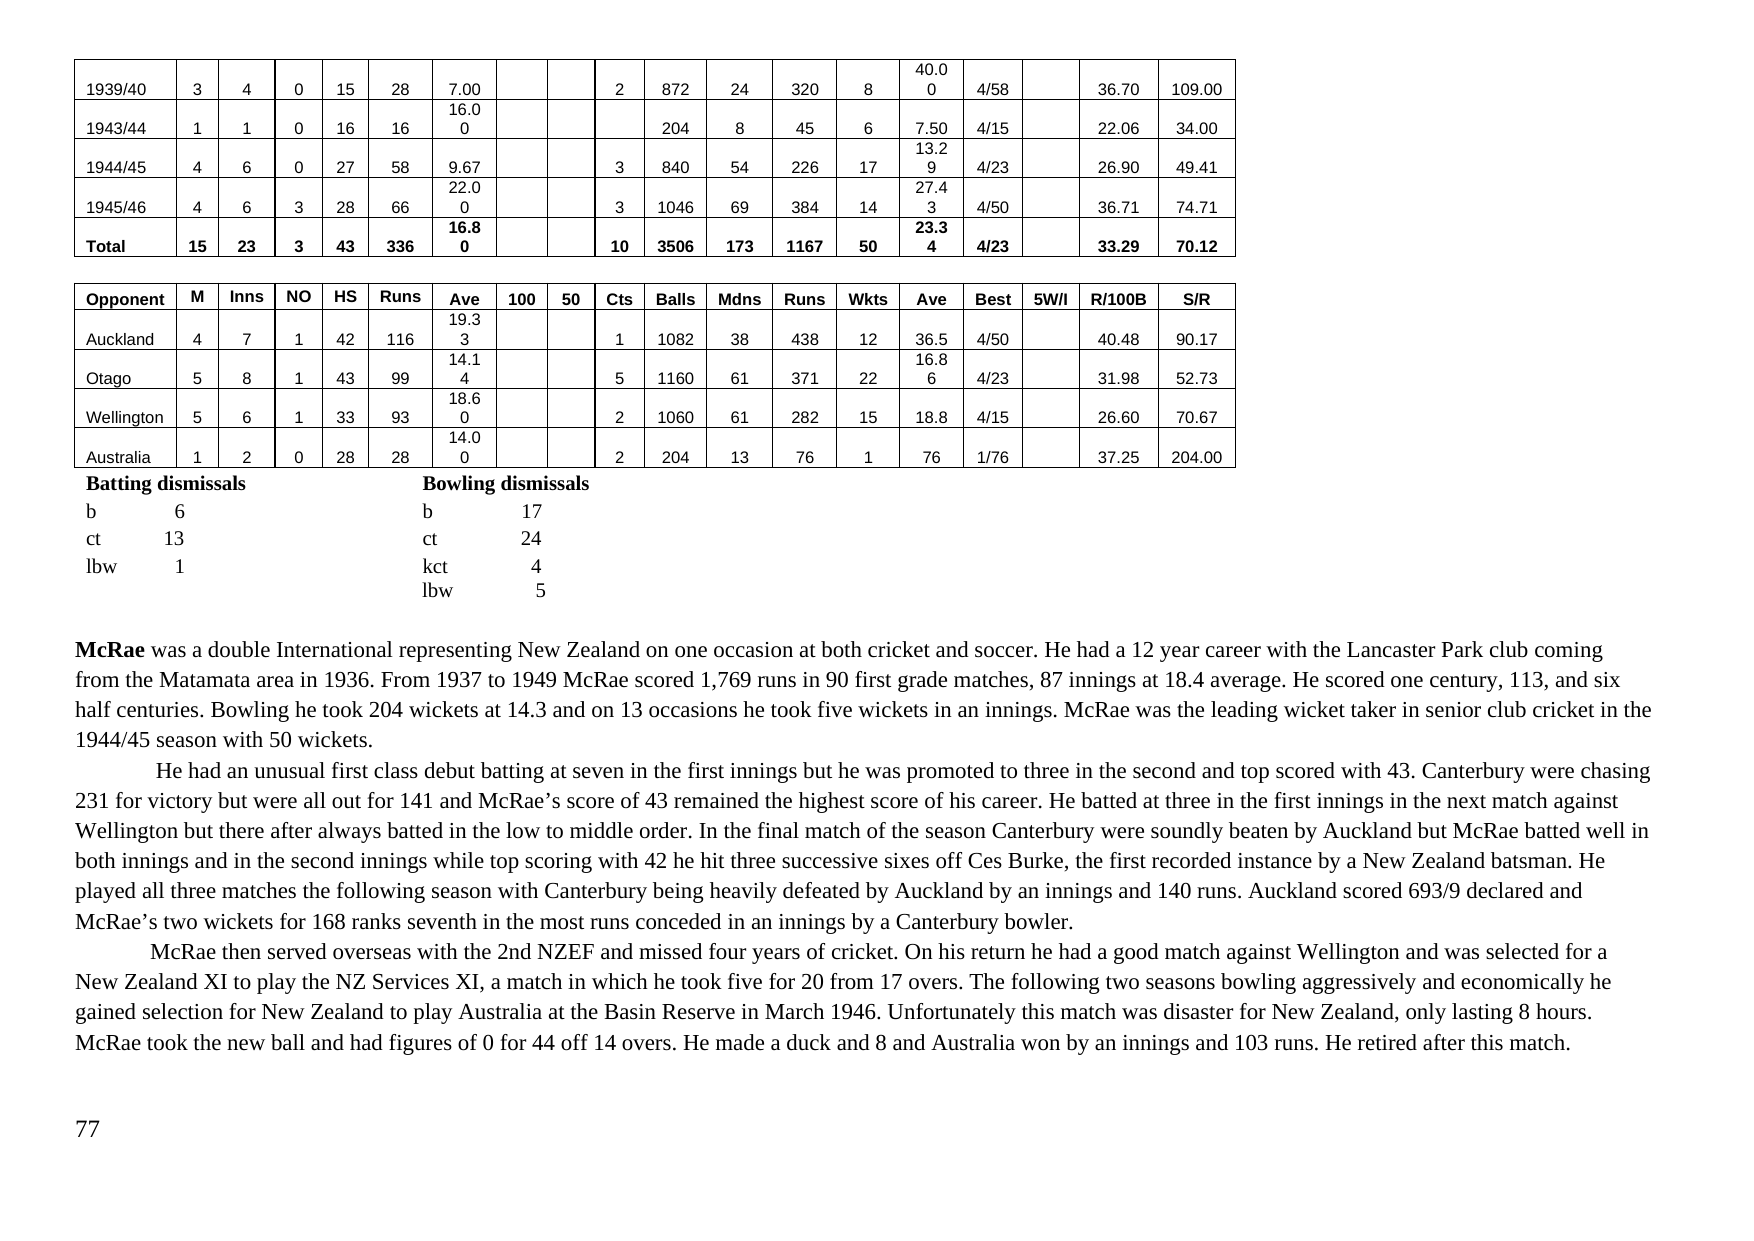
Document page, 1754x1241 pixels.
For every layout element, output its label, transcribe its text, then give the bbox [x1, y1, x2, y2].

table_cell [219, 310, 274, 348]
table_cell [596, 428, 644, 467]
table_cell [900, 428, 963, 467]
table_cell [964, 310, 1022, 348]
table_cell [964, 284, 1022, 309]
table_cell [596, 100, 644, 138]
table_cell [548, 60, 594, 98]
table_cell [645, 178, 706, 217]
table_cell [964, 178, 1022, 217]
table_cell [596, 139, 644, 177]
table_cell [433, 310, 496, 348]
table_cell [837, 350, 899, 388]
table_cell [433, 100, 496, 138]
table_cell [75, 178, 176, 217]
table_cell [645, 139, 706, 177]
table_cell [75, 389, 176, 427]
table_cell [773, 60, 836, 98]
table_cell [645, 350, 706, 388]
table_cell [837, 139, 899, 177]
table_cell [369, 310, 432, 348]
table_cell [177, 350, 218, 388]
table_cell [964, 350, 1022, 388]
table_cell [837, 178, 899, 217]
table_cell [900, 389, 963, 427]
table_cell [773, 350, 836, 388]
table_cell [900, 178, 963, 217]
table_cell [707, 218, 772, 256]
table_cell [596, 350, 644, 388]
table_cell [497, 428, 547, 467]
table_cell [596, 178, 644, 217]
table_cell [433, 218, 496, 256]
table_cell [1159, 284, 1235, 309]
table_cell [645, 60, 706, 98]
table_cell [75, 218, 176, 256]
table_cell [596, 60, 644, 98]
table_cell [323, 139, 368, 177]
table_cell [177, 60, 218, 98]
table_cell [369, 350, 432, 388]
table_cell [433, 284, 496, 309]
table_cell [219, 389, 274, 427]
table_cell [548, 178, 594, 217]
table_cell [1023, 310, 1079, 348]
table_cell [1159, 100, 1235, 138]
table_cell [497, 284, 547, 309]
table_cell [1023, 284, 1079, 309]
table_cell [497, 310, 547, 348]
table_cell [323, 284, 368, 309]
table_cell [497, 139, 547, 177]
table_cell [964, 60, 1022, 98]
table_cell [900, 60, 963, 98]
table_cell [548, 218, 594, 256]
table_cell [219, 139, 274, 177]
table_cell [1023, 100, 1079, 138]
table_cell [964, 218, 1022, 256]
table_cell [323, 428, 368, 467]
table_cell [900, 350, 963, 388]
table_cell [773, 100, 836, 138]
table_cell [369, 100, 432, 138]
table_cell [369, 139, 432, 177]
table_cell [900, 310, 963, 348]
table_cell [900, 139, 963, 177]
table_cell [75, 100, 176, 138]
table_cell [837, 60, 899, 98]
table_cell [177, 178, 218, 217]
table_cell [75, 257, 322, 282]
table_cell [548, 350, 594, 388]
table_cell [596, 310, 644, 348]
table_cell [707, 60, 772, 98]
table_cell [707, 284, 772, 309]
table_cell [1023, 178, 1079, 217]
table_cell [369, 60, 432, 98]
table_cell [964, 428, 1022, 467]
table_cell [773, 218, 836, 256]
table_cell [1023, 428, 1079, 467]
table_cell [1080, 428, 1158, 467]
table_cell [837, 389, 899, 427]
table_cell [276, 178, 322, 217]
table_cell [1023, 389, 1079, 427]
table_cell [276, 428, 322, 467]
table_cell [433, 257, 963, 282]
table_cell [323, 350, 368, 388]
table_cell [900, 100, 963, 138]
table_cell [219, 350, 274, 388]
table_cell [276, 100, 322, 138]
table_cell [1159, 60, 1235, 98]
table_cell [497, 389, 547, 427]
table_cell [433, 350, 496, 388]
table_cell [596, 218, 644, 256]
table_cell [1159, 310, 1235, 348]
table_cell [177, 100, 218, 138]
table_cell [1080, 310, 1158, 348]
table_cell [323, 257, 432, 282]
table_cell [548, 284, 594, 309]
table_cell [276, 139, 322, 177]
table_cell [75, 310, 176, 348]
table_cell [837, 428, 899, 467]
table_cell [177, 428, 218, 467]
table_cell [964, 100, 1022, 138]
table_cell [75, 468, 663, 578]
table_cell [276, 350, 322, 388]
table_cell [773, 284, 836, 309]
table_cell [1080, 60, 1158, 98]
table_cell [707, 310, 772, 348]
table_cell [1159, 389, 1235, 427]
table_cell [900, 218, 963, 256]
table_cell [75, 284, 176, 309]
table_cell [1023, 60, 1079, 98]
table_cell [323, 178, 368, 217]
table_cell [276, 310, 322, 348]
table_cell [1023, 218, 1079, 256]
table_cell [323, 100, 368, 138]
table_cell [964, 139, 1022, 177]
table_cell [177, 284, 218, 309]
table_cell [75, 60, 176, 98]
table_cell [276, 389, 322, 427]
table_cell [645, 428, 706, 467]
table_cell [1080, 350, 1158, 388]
text McRae was a double International representing New Zealand on one occasion at both cricket and soccer. He had a 12 year career with the Lancaster Park club coming from the Matamata area in 1936. From 1937 to 1949 McRae scored 1,769 runs in 90 first grade matches, 87 innings at 18.4 average. He scored one century, 113, and six half centuries. Bowling he took 204 wickets at 14.3 and on 13 occasions he took five wickets in an innings. McRae was the leading wicket taker in senior club cricket in the 1944/45 season with 50 wickets. [75, 636, 1654, 753]
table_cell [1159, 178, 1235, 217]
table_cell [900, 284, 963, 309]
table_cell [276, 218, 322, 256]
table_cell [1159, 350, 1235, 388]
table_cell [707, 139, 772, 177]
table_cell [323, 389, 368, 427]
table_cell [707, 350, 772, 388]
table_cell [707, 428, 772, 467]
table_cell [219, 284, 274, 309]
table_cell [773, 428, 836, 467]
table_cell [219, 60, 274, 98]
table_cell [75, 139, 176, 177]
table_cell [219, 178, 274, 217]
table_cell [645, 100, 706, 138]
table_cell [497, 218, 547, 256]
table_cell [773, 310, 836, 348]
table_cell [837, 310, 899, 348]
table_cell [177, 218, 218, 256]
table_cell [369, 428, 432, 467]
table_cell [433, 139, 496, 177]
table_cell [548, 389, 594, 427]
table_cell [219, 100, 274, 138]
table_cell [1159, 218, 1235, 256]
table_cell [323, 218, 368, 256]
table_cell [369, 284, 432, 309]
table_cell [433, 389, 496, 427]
text McRae then served overseas with the 2nd NZEF and missed four years of cricket. On his return he had a good match against Wellington and was selected for a New Zealand XI to play the NZ Services XI, a match in which he took five for 20 from 17 overs. The following two seasons bowling aggressively and economically he gained selection for New Zealand to play Australia at the Basin Reserve in March 1946. Unfortunately this match was disaster for New Zealand, only lasting 8 hours. McRae took the new ball and had figures of 0 for 44 off 14 overs. He made a duck and 8 and Australia won by an innings and 103 runs. He retired after this match. [75, 938, 1654, 1055]
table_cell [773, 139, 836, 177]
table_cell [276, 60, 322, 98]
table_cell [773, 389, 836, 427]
text lbw 5 [75, 578, 1654, 602]
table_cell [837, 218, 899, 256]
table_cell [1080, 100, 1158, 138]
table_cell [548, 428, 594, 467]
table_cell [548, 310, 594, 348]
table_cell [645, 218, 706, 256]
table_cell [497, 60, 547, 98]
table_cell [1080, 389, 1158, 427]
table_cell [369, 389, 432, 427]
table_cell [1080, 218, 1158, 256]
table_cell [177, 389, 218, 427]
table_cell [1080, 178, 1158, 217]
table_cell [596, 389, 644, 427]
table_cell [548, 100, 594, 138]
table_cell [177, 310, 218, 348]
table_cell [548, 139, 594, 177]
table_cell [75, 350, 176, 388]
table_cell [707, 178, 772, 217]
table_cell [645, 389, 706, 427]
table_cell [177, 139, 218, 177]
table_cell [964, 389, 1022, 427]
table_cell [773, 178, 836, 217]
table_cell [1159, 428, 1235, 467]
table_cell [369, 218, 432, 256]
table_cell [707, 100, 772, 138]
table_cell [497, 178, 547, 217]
text He had an unusual first class debut batting at seven in the first innings but he was promoted to three in the second and top scored with 43. Canterbury were chasing 231 for victory but were all out for 141 and McRae’s score of 43 remained the highest score of his career. He batted at three in the first innings in the next match against Wellington but there after always batted in the low to middle order. In the final match of the season Canterbury were soundly beaten by Auckland but McRae batted well in both innings and in the second innings while top scoring with 42 he hit three successive sixes off Ces Burke, the first recorded instance by a New Zealand batsman. He played all three matches the following season with Canterbury being heavily defeated by Auckland by an innings and 140 runs. Auckland scored 693/9 declared and McRae’s two wickets for 168 ranks seventh in the most runs conceded in an innings by a Canterbury bowler. [75, 757, 1654, 934]
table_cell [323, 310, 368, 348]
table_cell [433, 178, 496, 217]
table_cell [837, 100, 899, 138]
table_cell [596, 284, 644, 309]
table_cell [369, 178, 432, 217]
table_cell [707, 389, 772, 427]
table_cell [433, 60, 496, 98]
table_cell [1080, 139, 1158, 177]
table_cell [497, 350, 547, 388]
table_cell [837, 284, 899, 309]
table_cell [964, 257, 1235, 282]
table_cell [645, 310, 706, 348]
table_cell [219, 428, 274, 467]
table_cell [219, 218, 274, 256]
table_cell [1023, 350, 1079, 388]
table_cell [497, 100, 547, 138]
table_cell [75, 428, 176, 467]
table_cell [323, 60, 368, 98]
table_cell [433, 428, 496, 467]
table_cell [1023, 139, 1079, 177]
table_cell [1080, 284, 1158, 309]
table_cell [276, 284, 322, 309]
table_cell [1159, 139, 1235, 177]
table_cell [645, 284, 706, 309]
